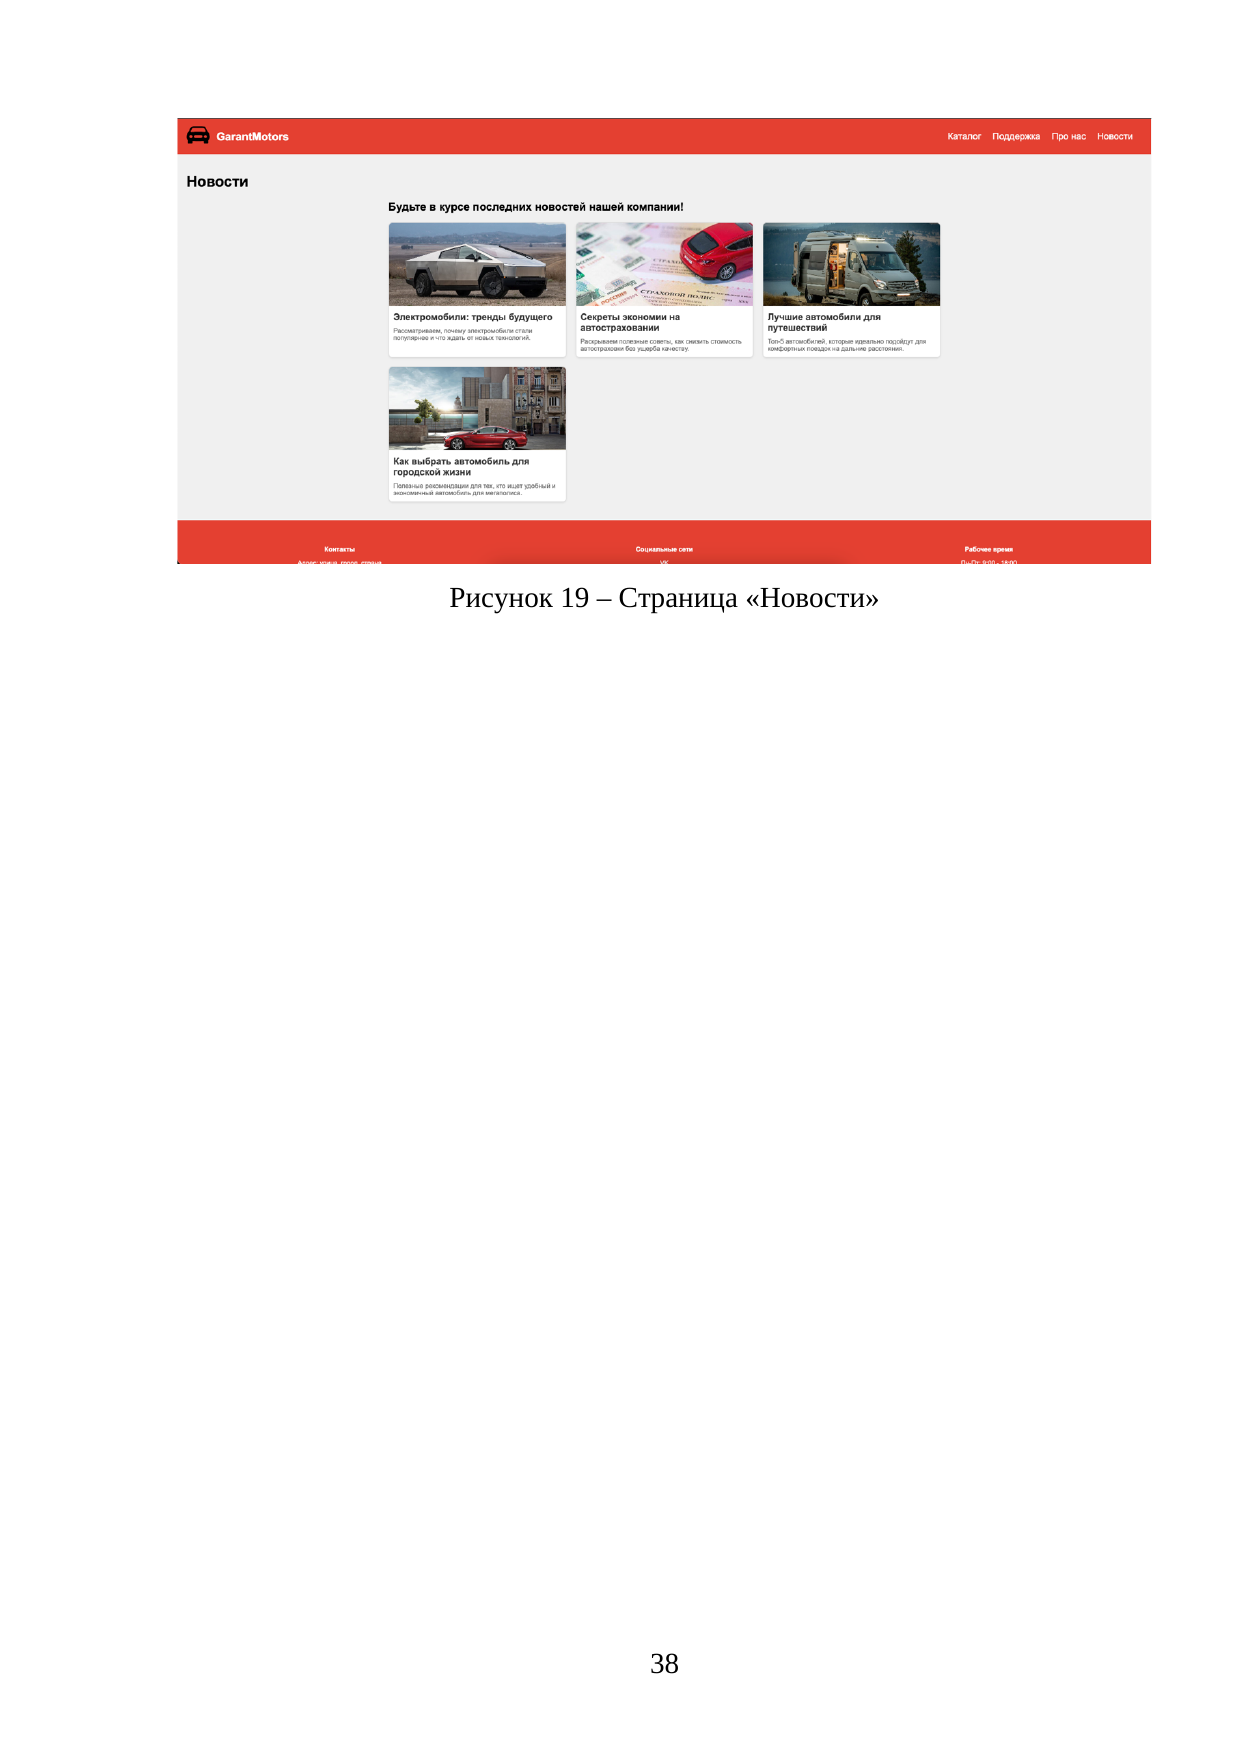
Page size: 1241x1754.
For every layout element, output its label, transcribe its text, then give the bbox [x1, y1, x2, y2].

text Рисунок 19 – Страница «Новости» [177, 564, 1152, 613]
picture [177, 118, 1152, 564]
